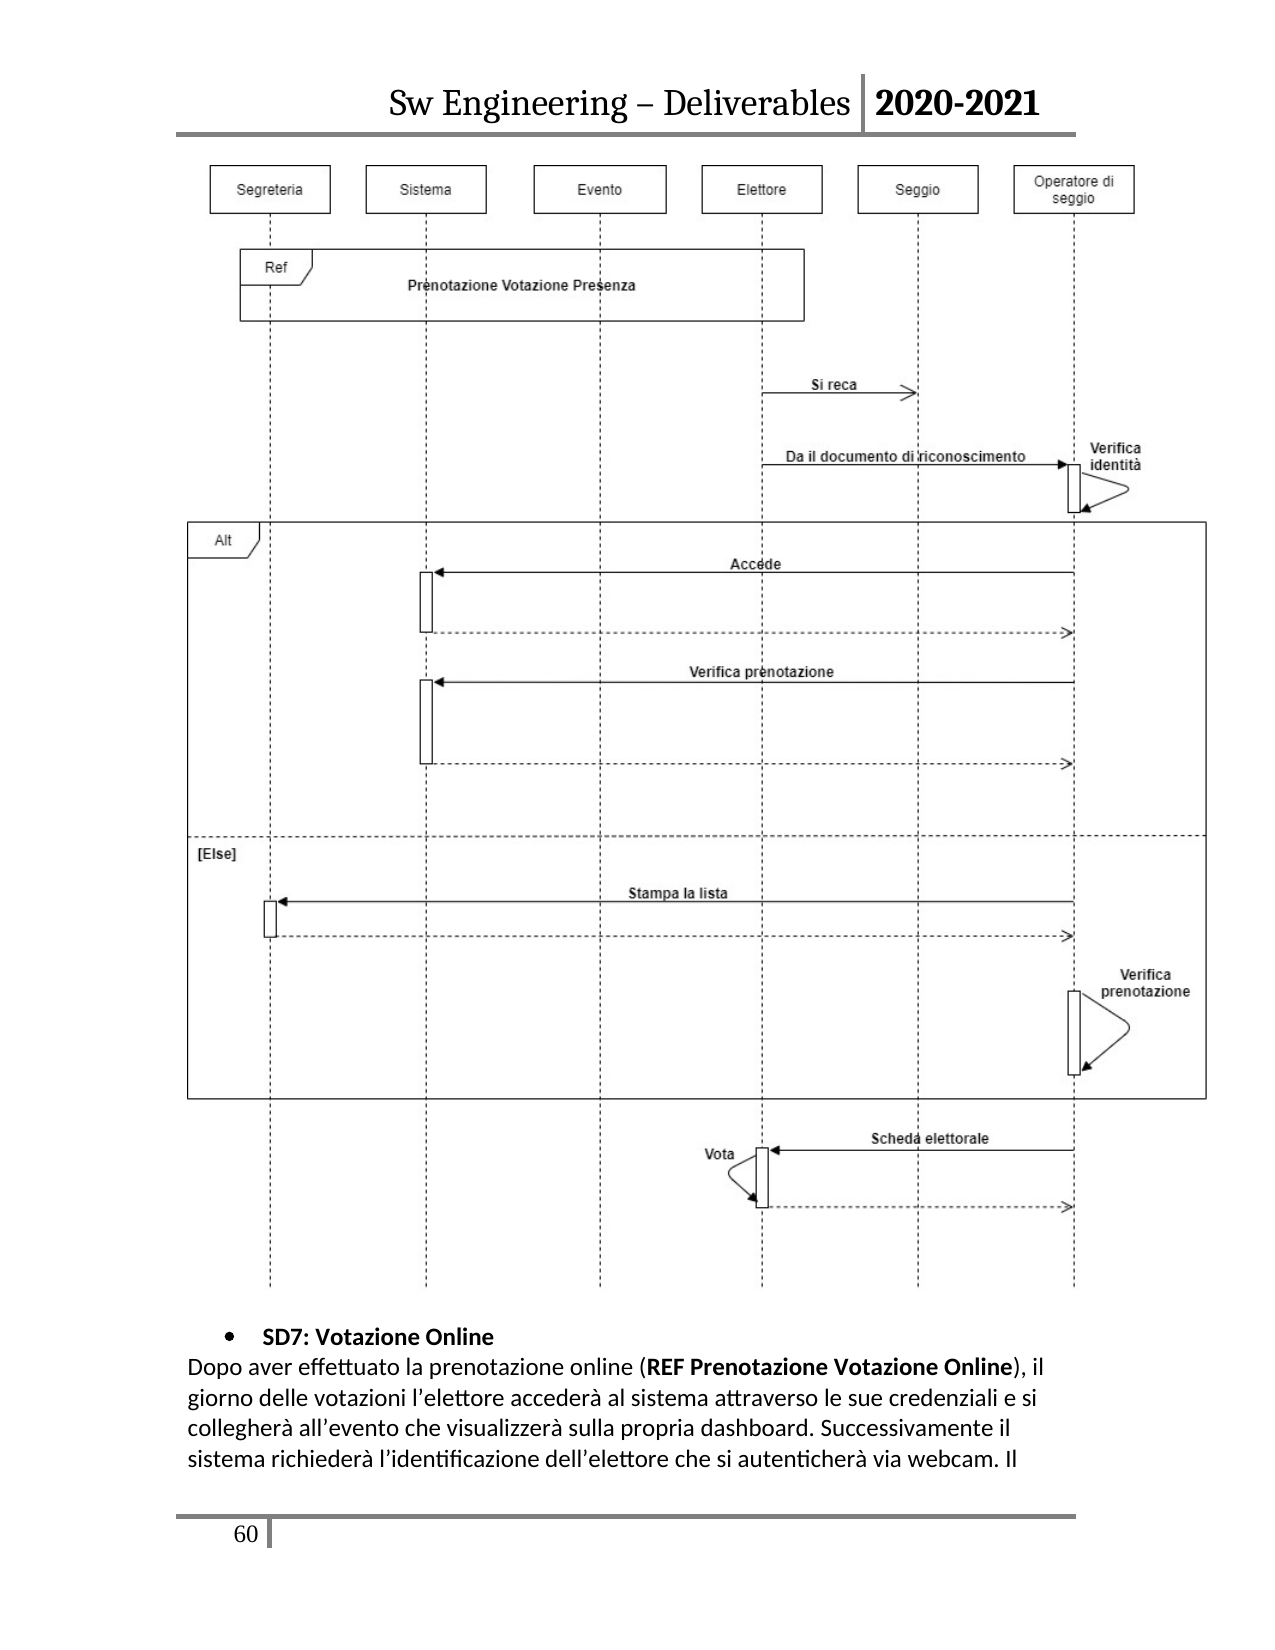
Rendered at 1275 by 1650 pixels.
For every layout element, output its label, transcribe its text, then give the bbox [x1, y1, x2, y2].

list SD7: Votazione Online [225, 1321, 1087, 1351]
picture [187, 165, 1208, 1291]
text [187, 1351, 1087, 1473]
